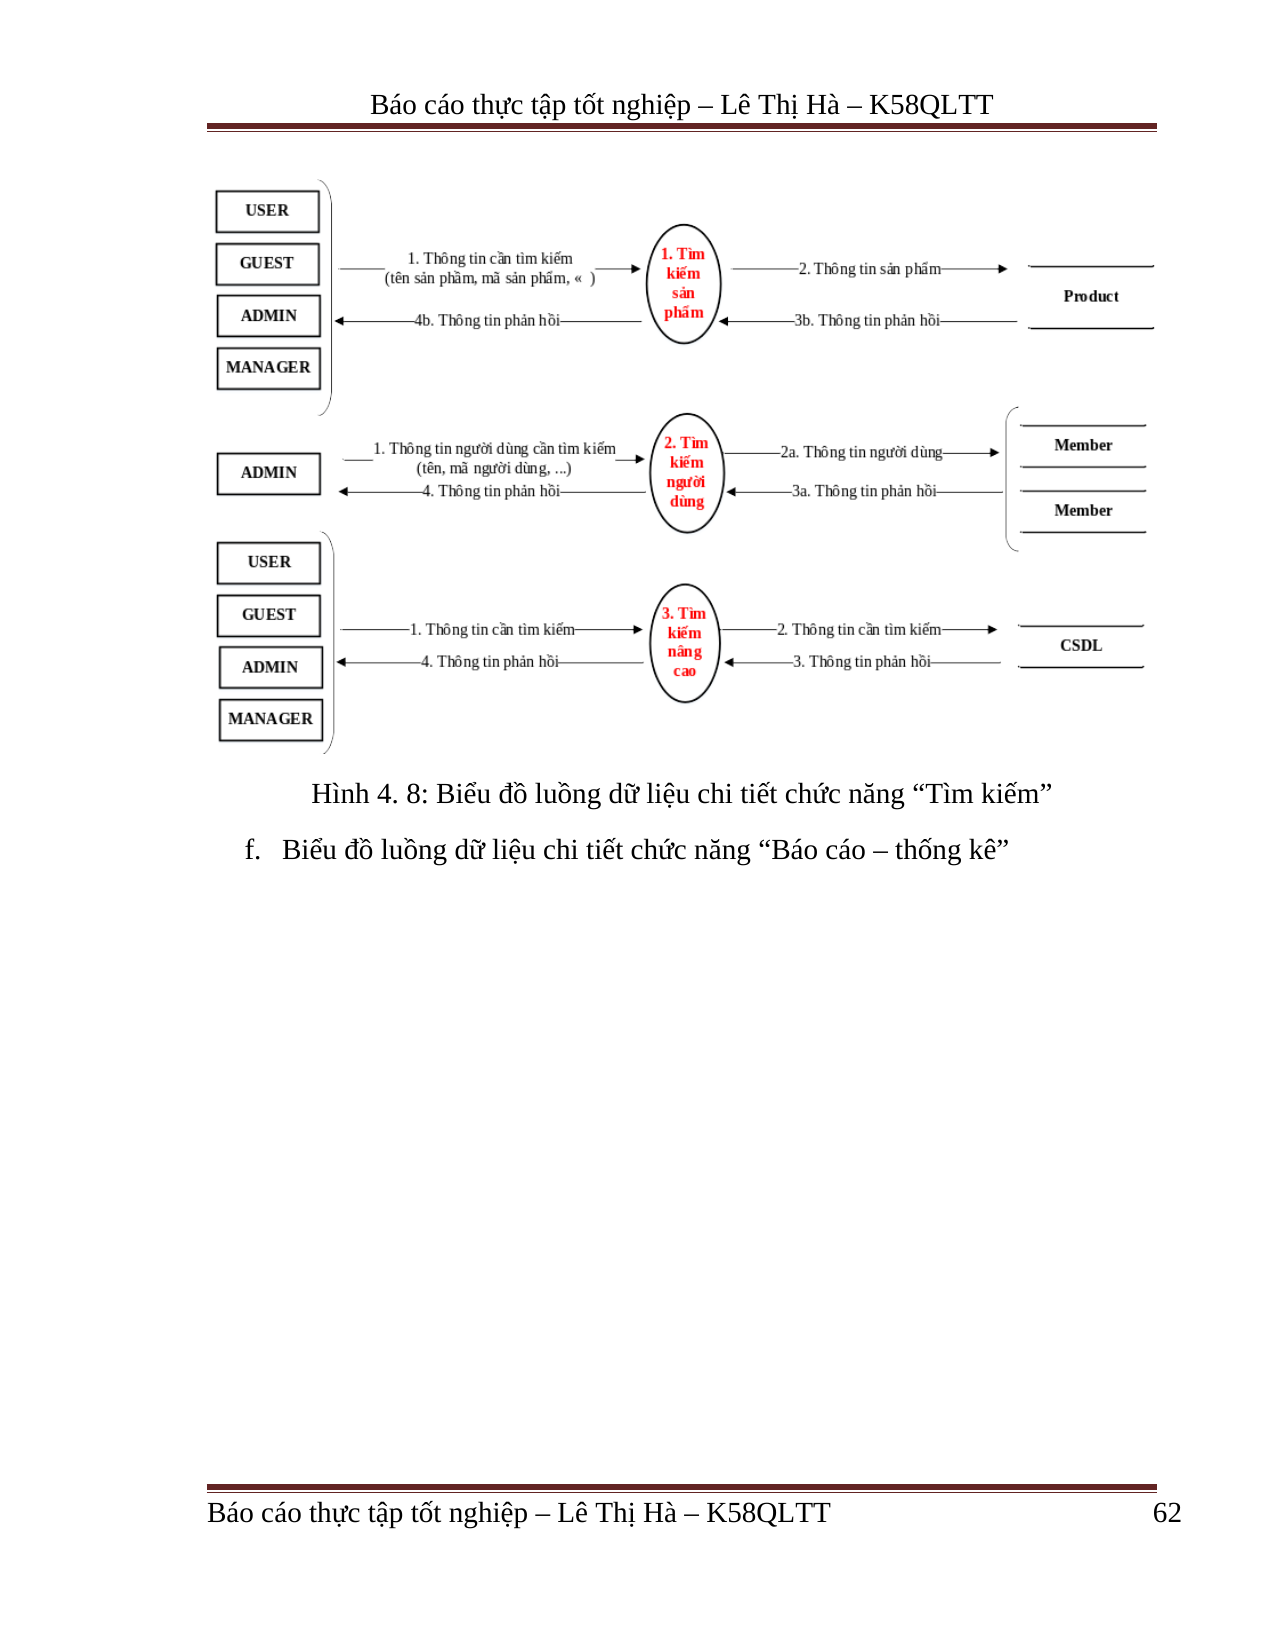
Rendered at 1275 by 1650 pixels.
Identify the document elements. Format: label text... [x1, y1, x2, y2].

text Hình 4. 8: Biểu đồ luồng dữ liệu chi tiết chức năng “Tìm kiếm” [207, 776, 1157, 809]
list Biểu đồ luồng dữ liệu chi tiết chức năng “Báo cáo – thống kê” [244, 832, 1157, 866]
